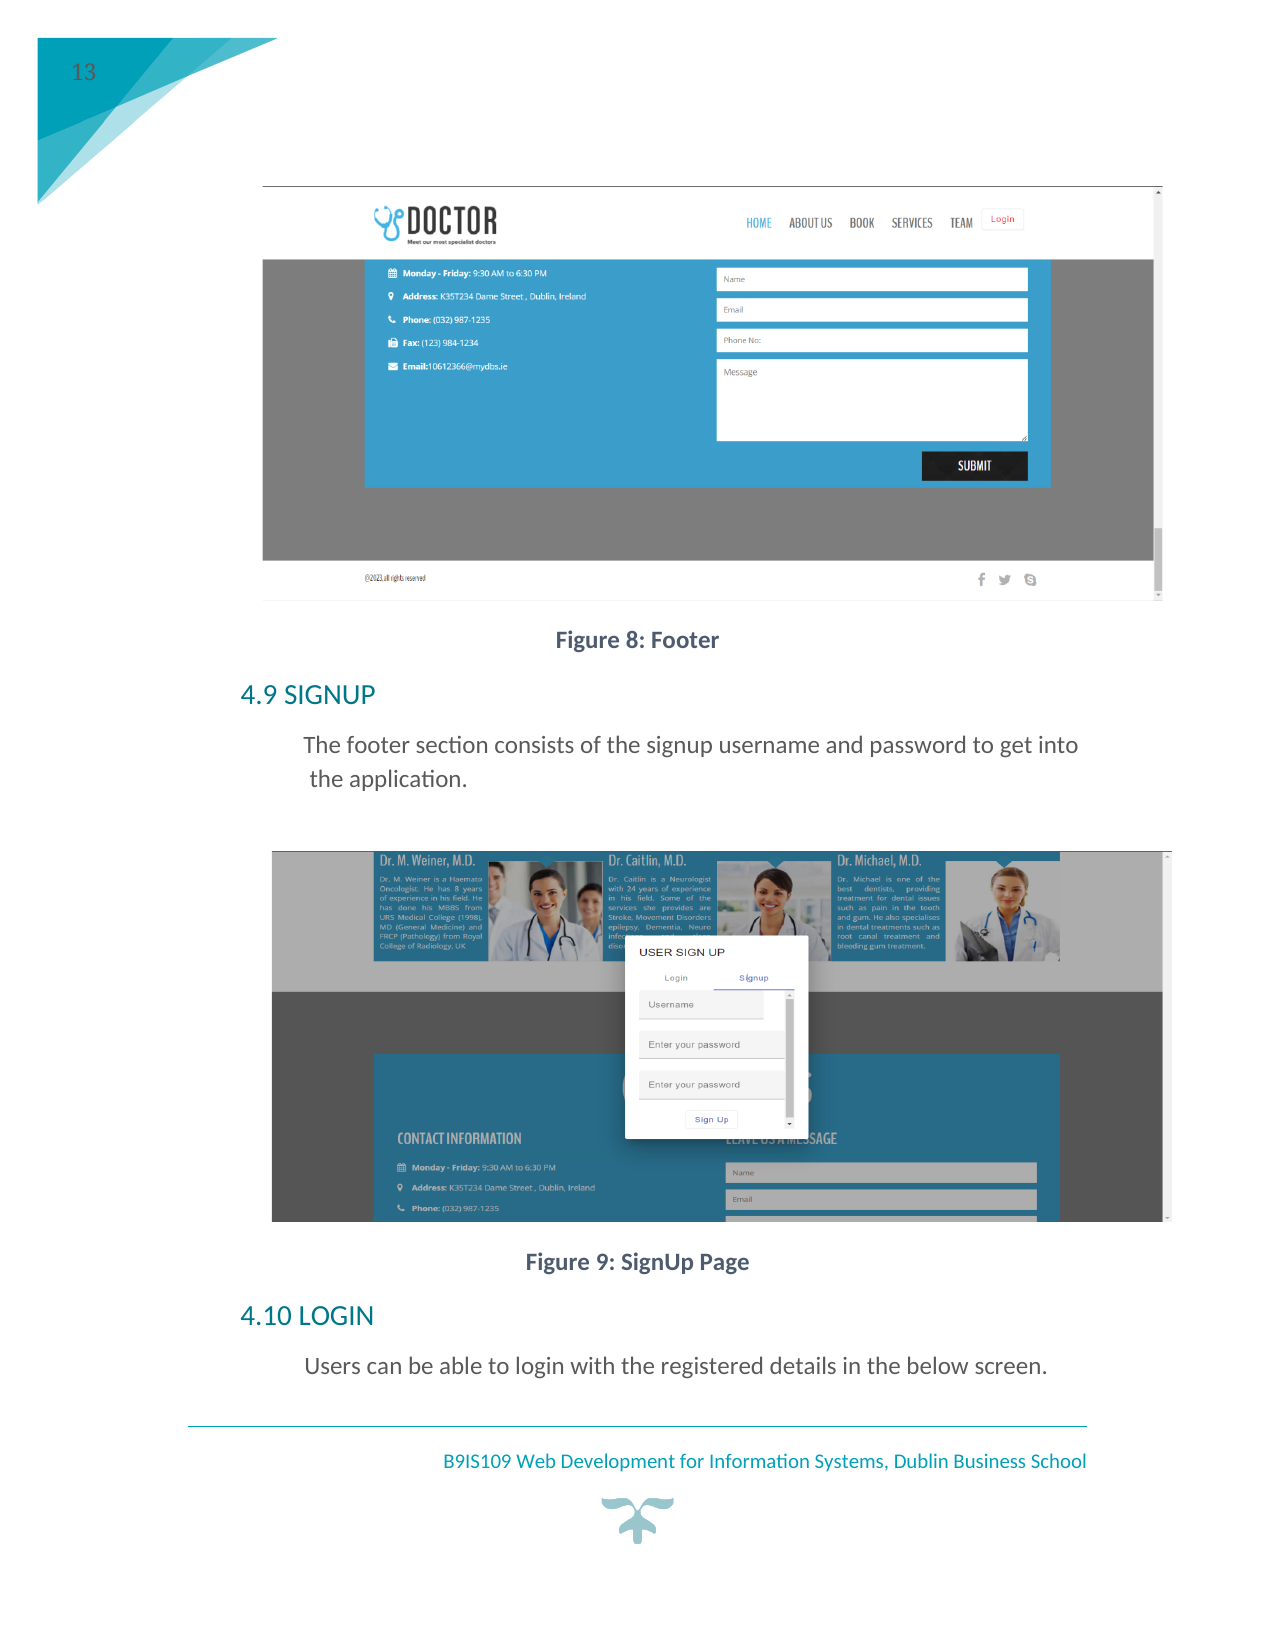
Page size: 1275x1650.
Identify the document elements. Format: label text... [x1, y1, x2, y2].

text Figure 9: SignUp Page [187, 1246, 1087, 1276]
subtitle 4.9 SIGNUP [187, 676, 1087, 712]
text Users can be able to login with the registered details in the below screen. [187, 1351, 1087, 1381]
picture [271, 851, 1172, 1222]
text Figure 8: Footer [187, 625, 1087, 655]
picture [37, 37, 1163, 601]
text The footer section consists of the signup username and password to get into the application. [244, 729, 1087, 793]
subtitle 4.10 LOGIN [187, 1297, 1087, 1333]
